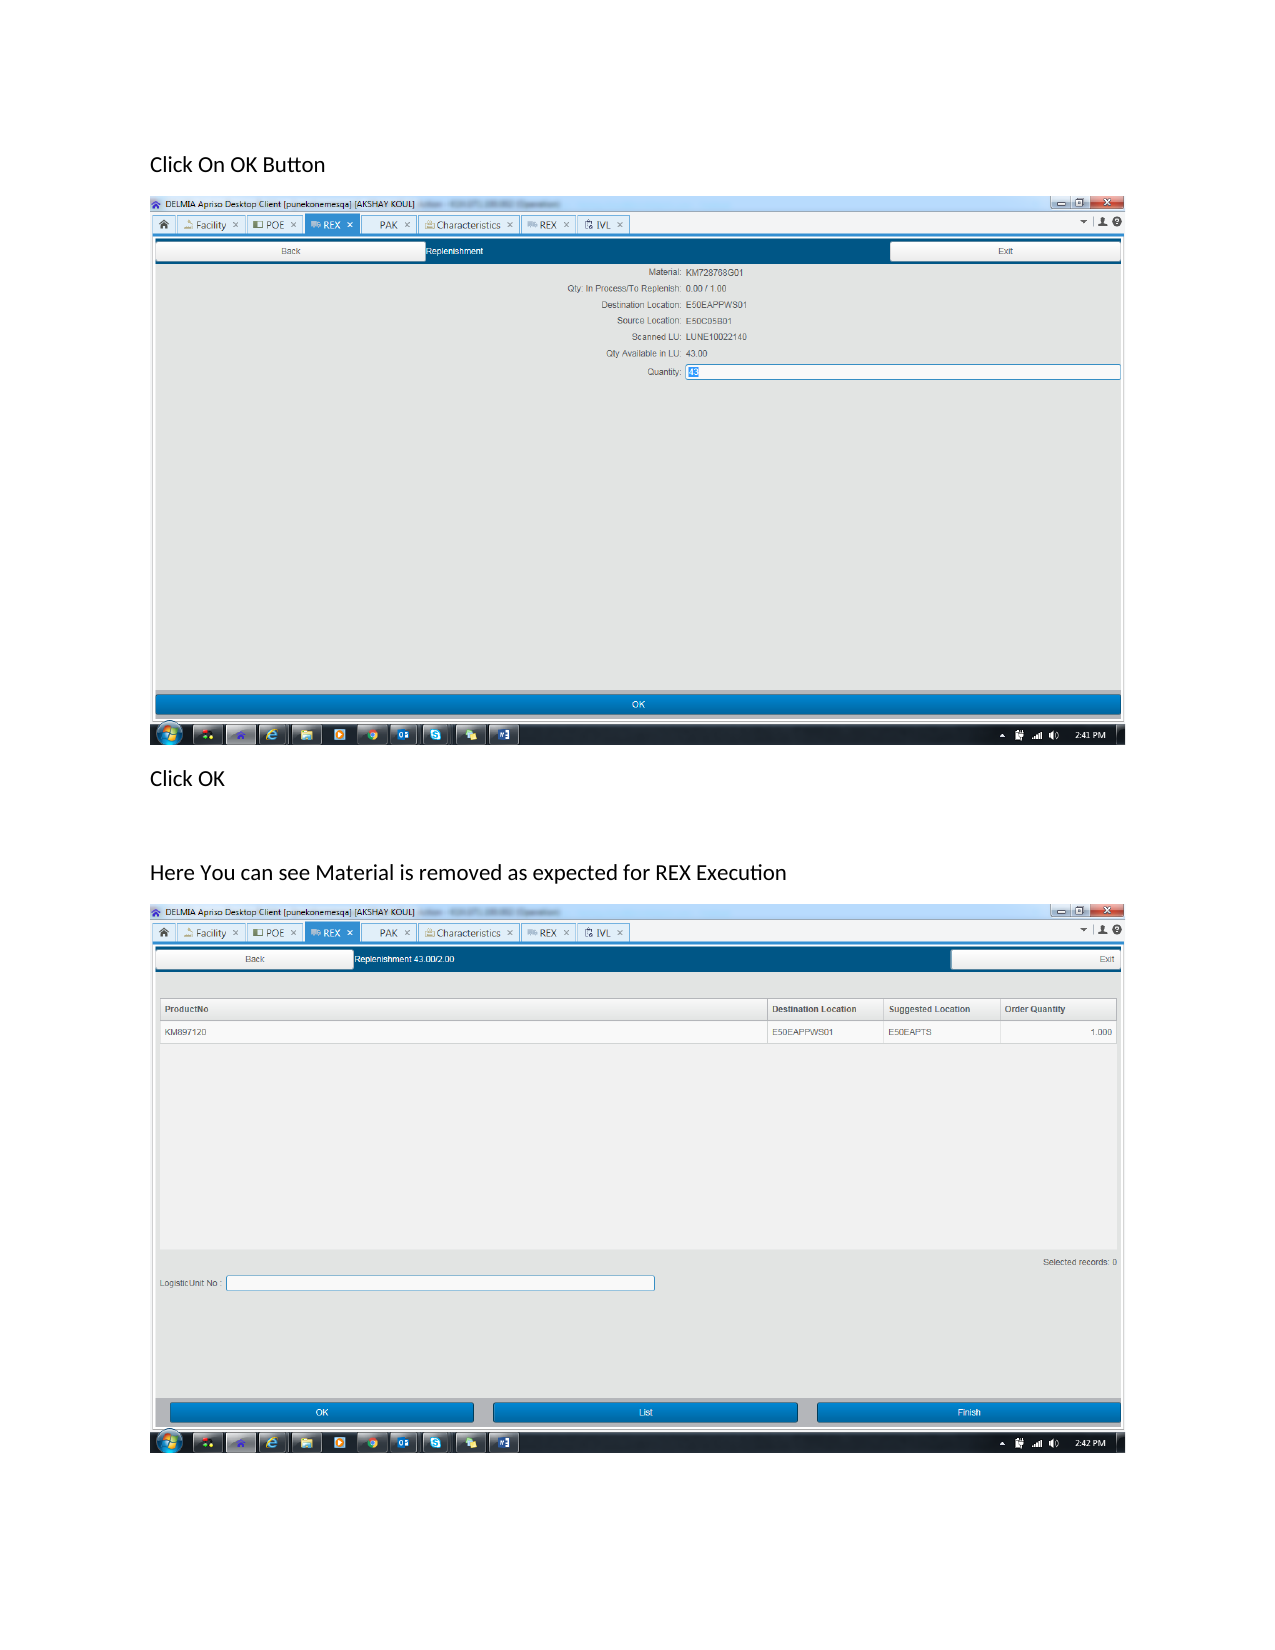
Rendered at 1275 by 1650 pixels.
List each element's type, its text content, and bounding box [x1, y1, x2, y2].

text Here You can see Material is removed as expected for REX Execution [150, 858, 1125, 886]
picture [150, 196, 1125, 745]
text Click On OK Button [150, 150, 1125, 178]
text Click OK [150, 764, 1125, 792]
picture [150, 904, 1125, 1453]
